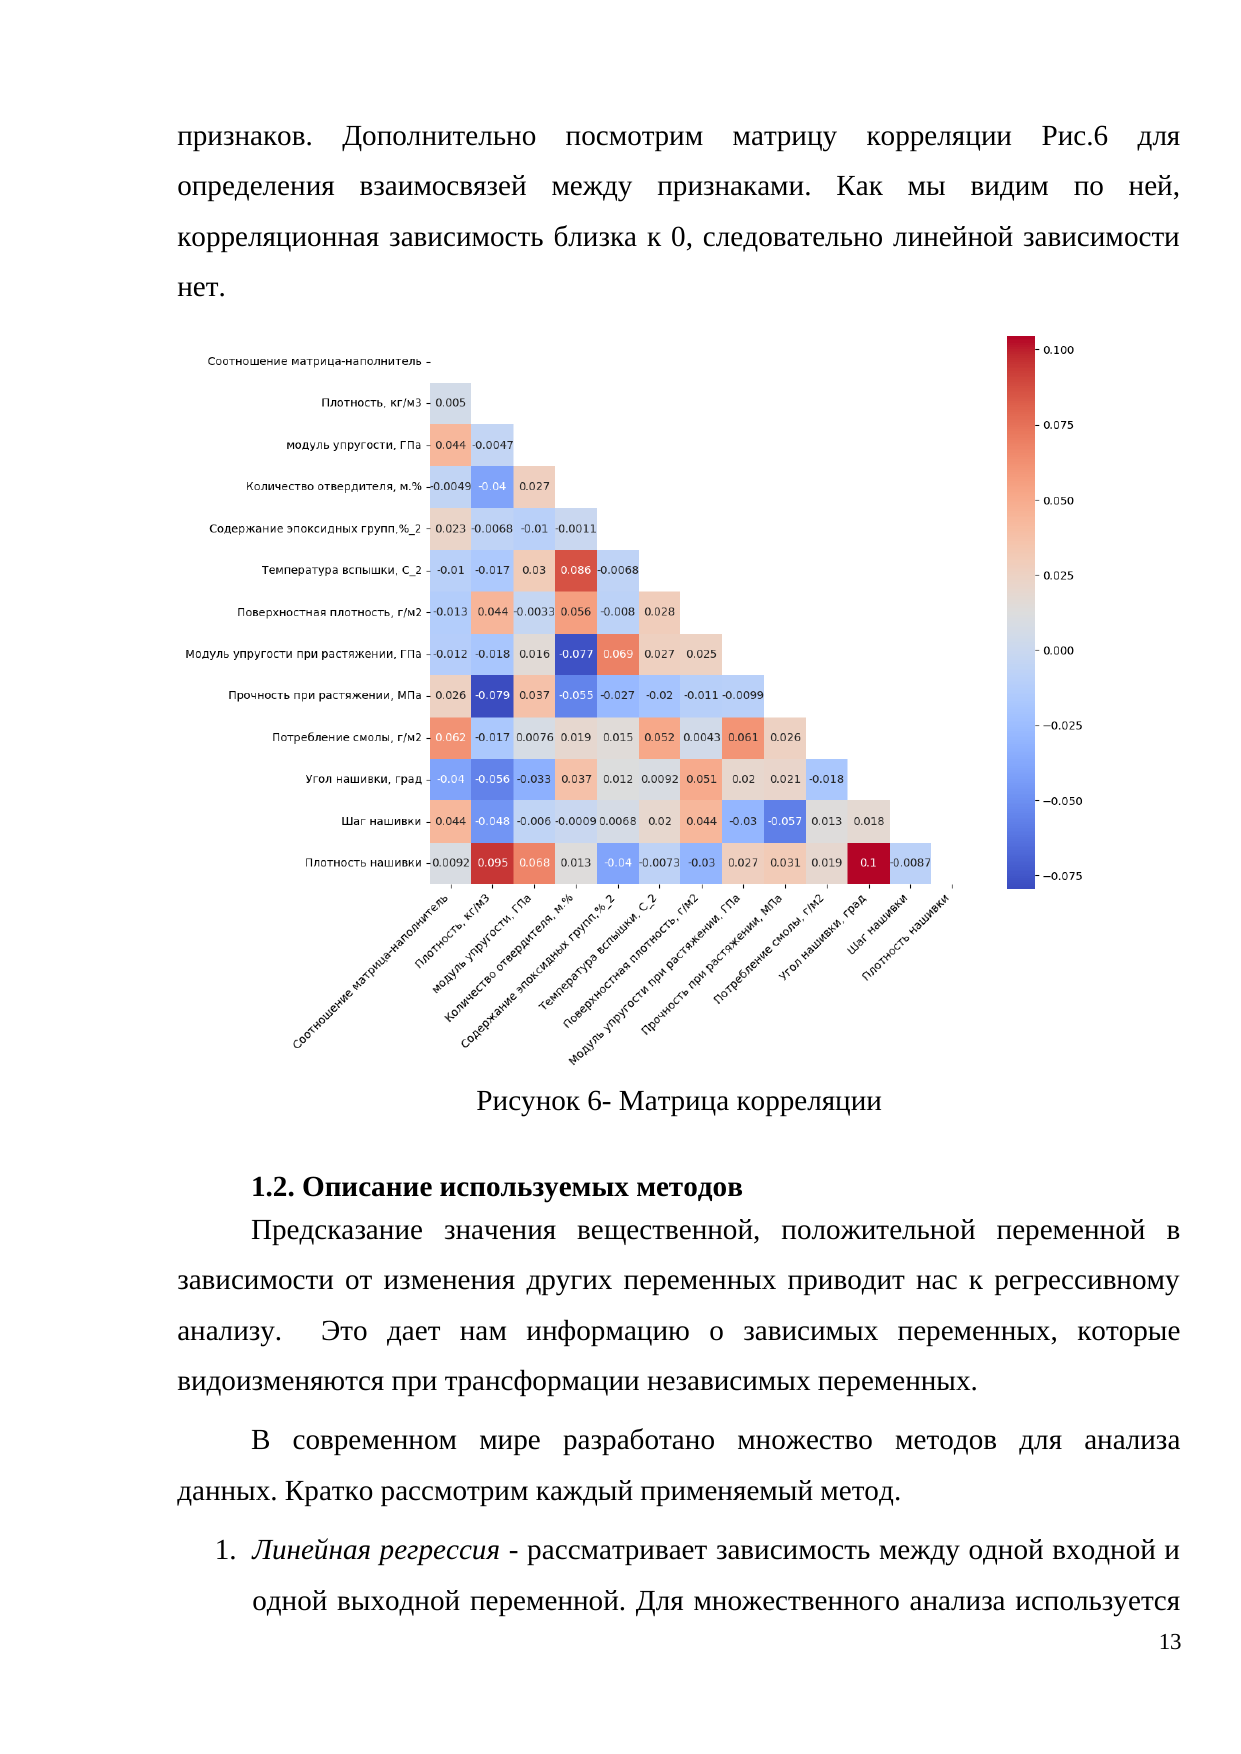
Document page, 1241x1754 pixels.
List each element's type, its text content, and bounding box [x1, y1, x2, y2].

picture [177, 328, 1090, 1075]
text Предсказание значения вещественной, положительной переменной в зависимости от изменения других переменных приводит нас к регрессивному анализу. Это дает нам информацию о зависимых переменных, которые видоизменяются при трансформации независимых переменных. [177, 1212, 1181, 1396]
text 1.2. Описание используемых методов [177, 1169, 1181, 1203]
text В современном мире разработано множество методов для анализа данных. Кратко рассмотрим каждый применяемый метод. [177, 1422, 1181, 1506]
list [214, 1532, 1181, 1616]
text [177, 118, 1181, 302]
text Рисунок 6- Матрица корреляции [177, 1083, 1181, 1117]
